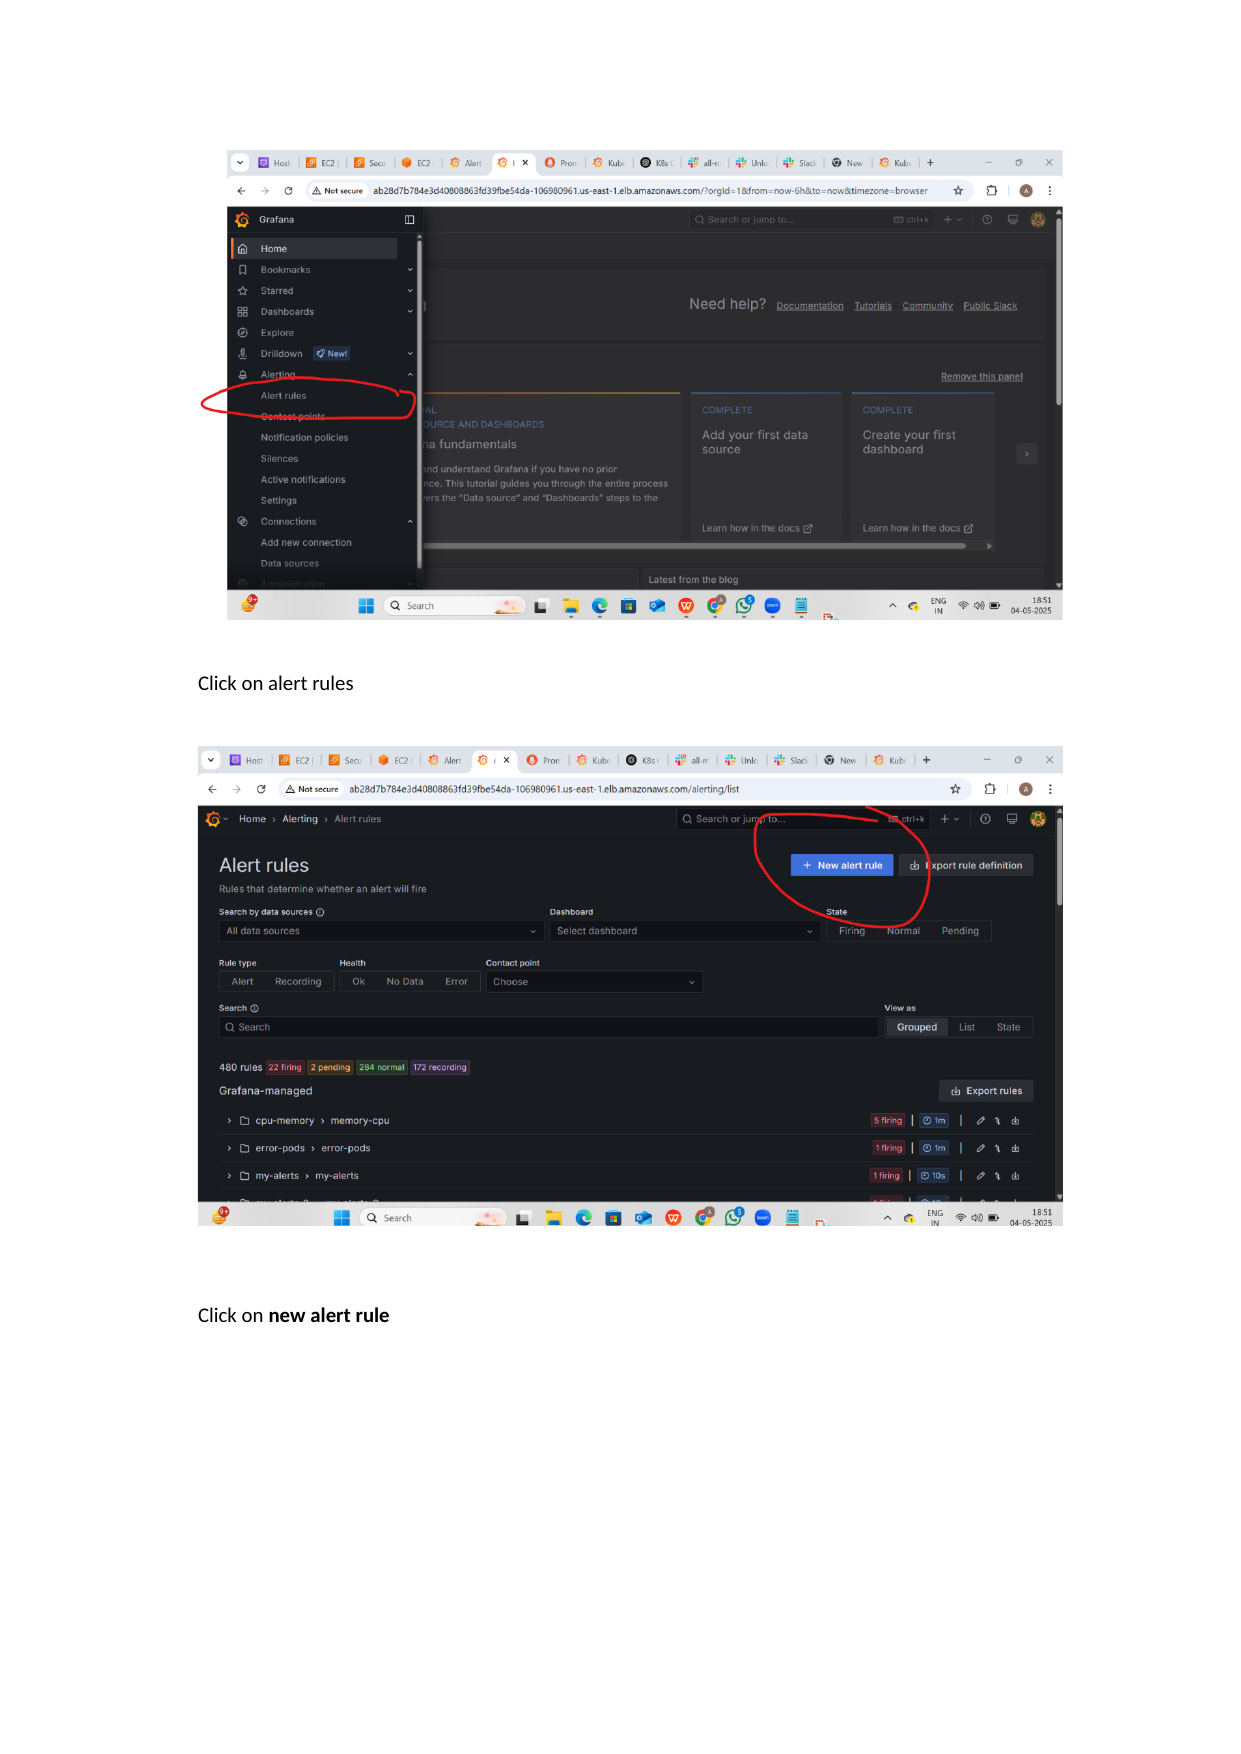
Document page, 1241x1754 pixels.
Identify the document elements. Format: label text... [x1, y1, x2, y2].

picture [197, 150, 1063, 620]
picture [197, 746, 1063, 1226]
text Click on alert rules [187, 670, 1053, 696]
text Click on new alert rule [187, 1302, 1053, 1328]
